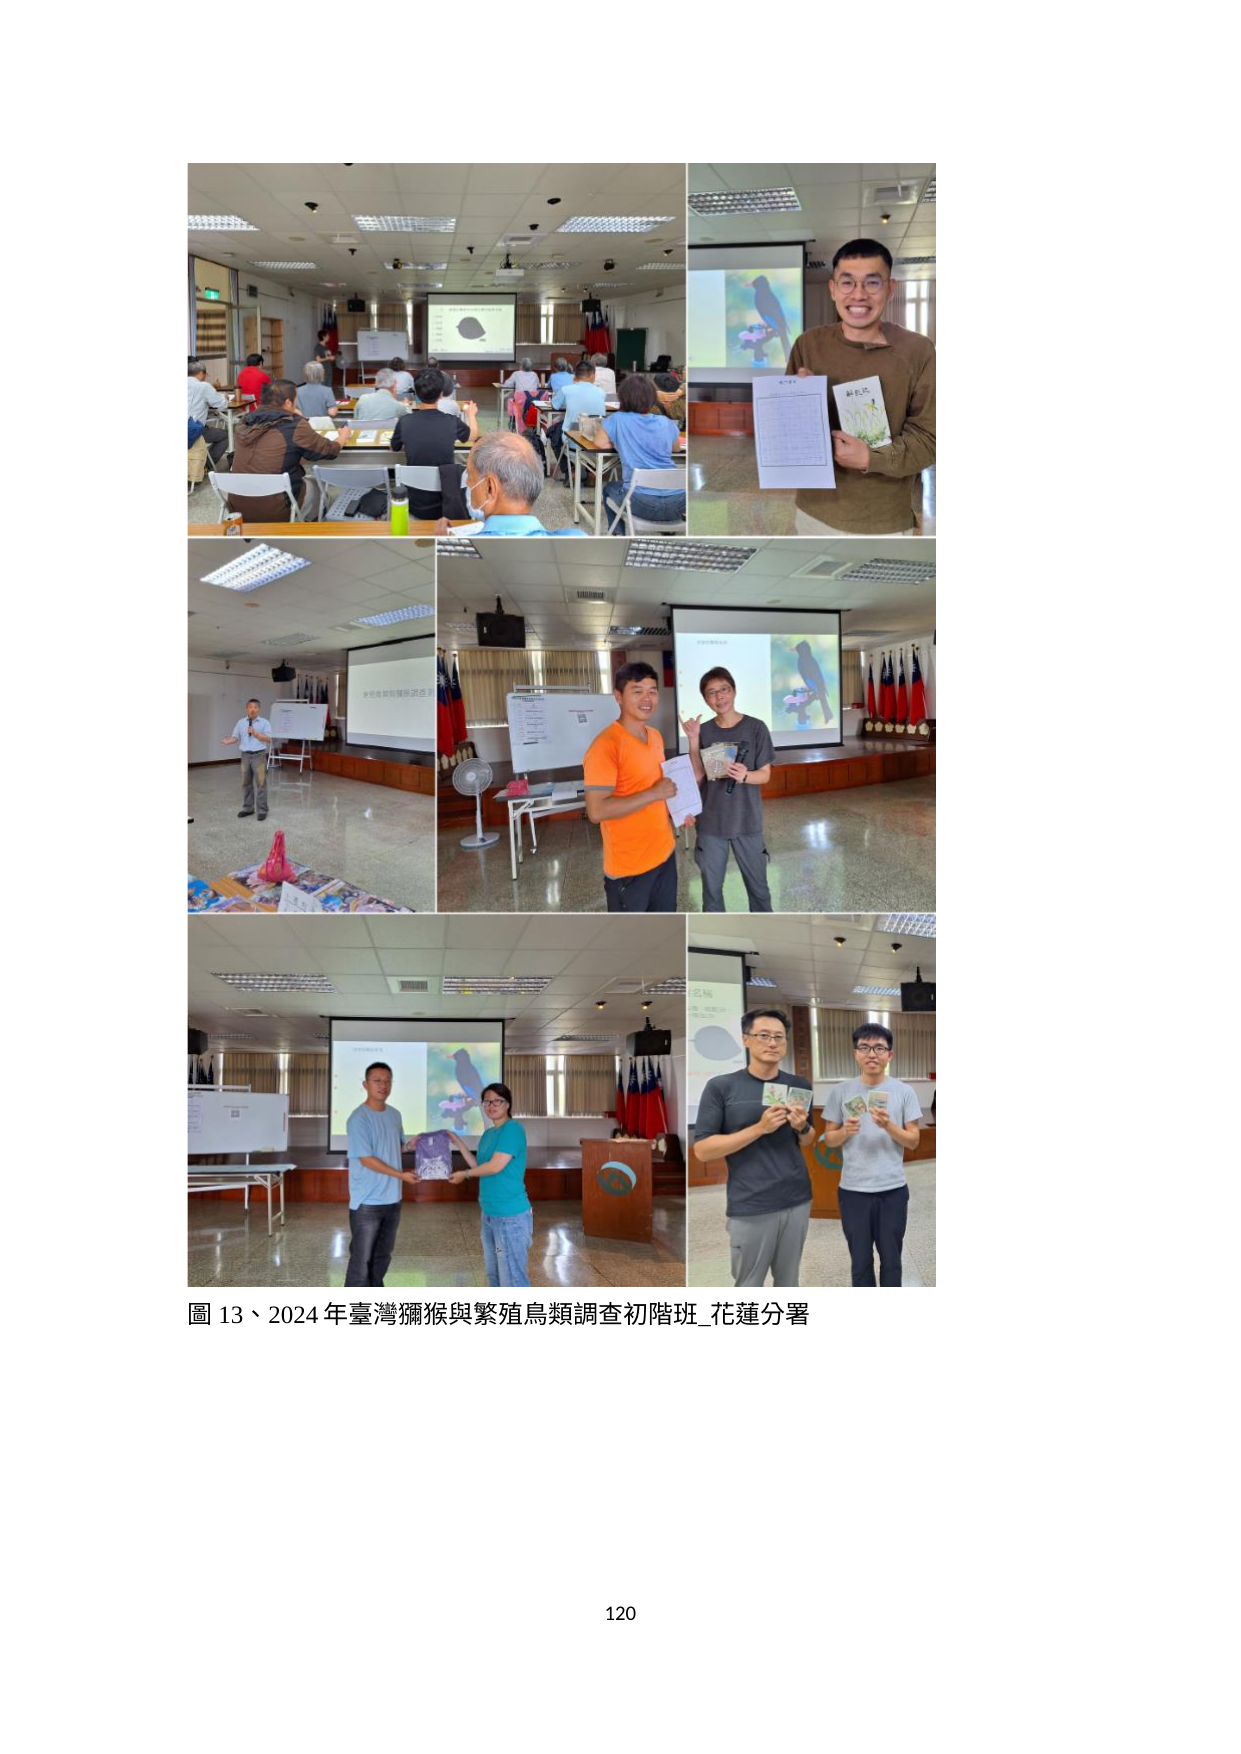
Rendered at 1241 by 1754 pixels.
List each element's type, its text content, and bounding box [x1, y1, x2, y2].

text 圖 13、2024年臺灣獼猴與繁殖鳥類調查初階班_花蓮分署 [187, 1294, 1053, 1331]
picture [187, 163, 936, 1287]
